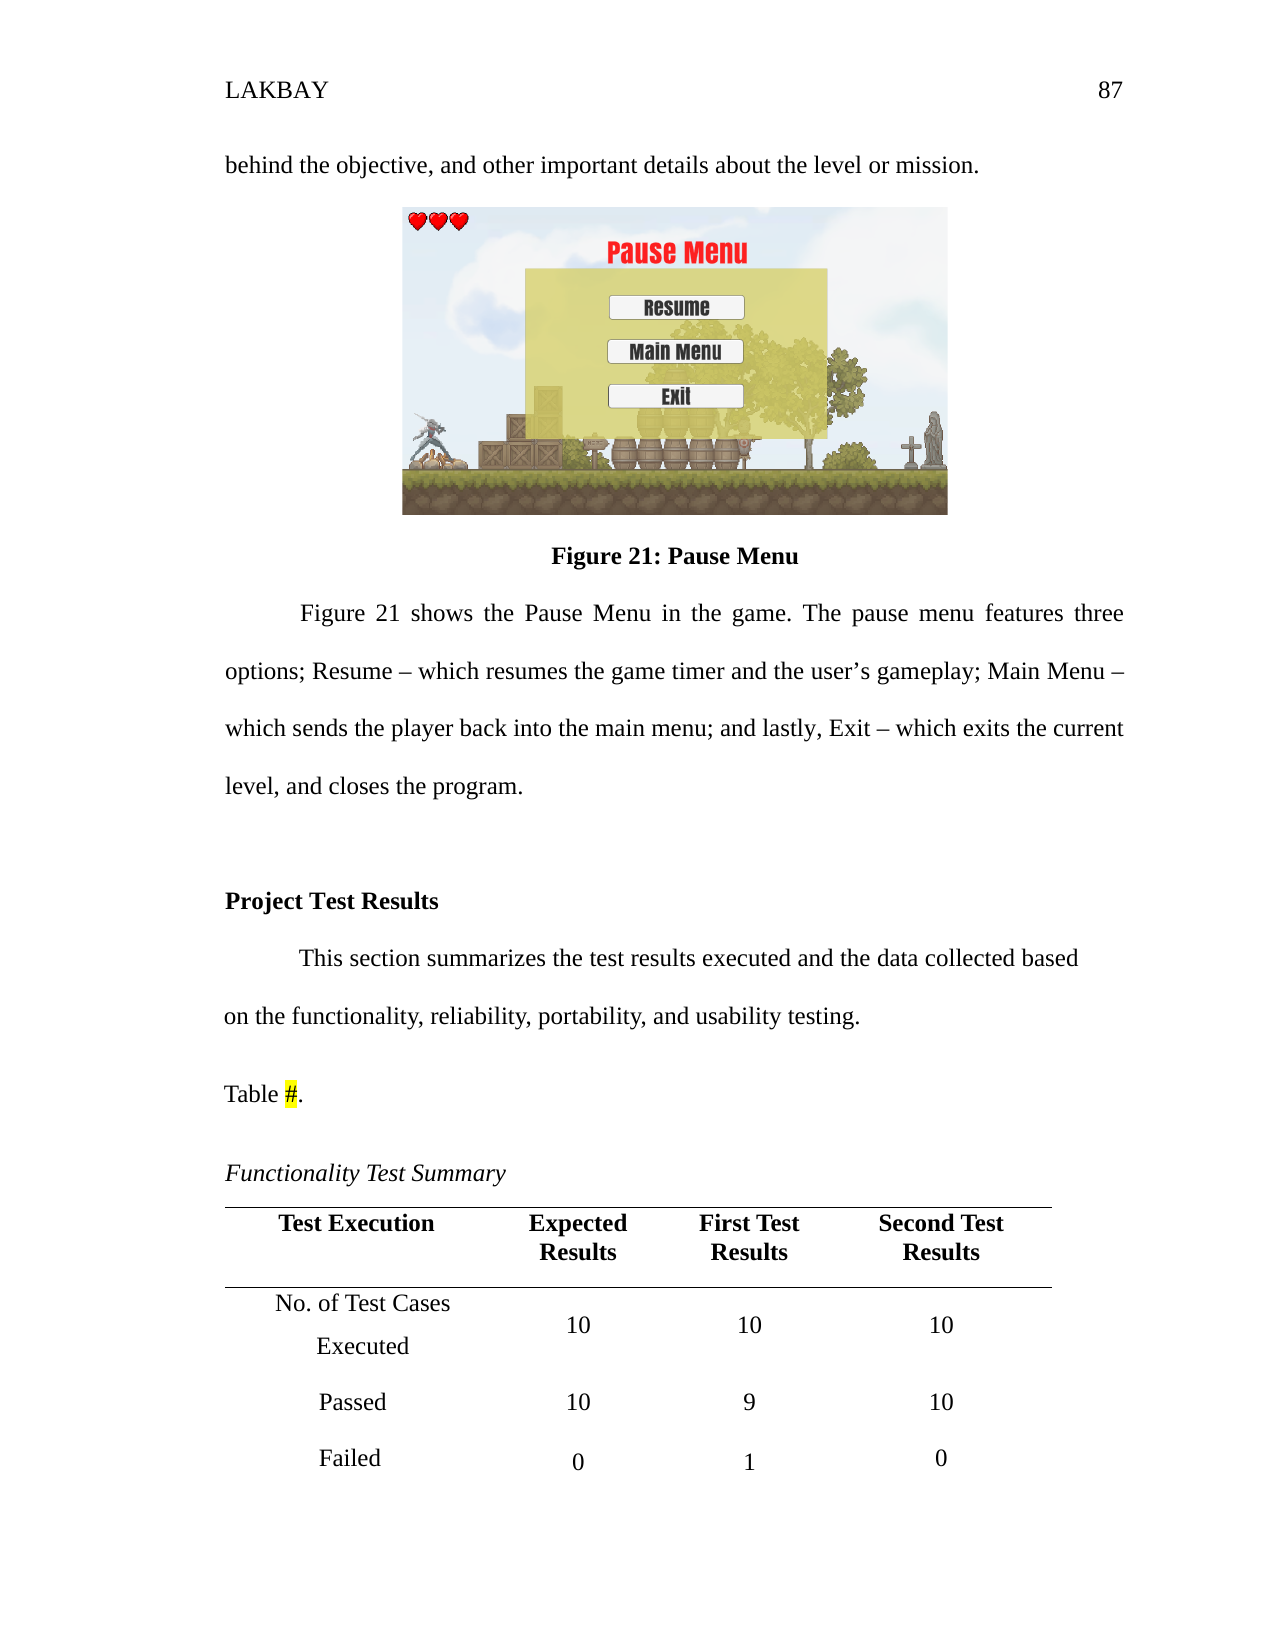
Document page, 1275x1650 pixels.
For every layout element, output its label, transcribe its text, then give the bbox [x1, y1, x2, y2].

text Table #. [223, 1079, 1124, 1108]
table_cell 10 [488, 1373, 668, 1443]
table_header Expected Results [488, 1208, 668, 1287]
table_header Test Execution [225, 1208, 488, 1287]
text Figure 21: Pause Menu [225, 541, 1125, 569]
text Project Test Results [225, 886, 1125, 914]
table_cell 0 [488, 1444, 668, 1493]
table_cell 1 [668, 1444, 830, 1493]
table_cell 10 [668, 1288, 830, 1373]
table_cell Failed [225, 1444, 488, 1493]
table_cell 0 [830, 1444, 1052, 1493]
table_cell 9 [668, 1373, 830, 1443]
text This section summarizes the test results executed and the data collected based on the functionality, reliability, portability, and usability testing. [223, 943, 1079, 1030]
table_cell 10 [830, 1373, 1052, 1443]
text Functionality Test Summary [225, 1158, 1062, 1186]
table_cell 10 [830, 1288, 1052, 1373]
table_header Second Test Results [830, 1208, 1052, 1287]
table_cell Passed [225, 1373, 488, 1443]
table_cell No. of Test Cases Executed [225, 1288, 488, 1373]
table_cell 10 [488, 1288, 668, 1373]
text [225, 150, 1125, 179]
table_header First Test Results [668, 1208, 830, 1287]
picture [402, 207, 948, 515]
text Figure 21 shows the Pause Menu in the game. The pause menu features three options; Resume – which resumes the game timer and the user’s gameplay; Main Menu – which sends the player back into the main menu; and lastly, Exit – which exits the current level, and closes the program. [225, 598, 1125, 799]
